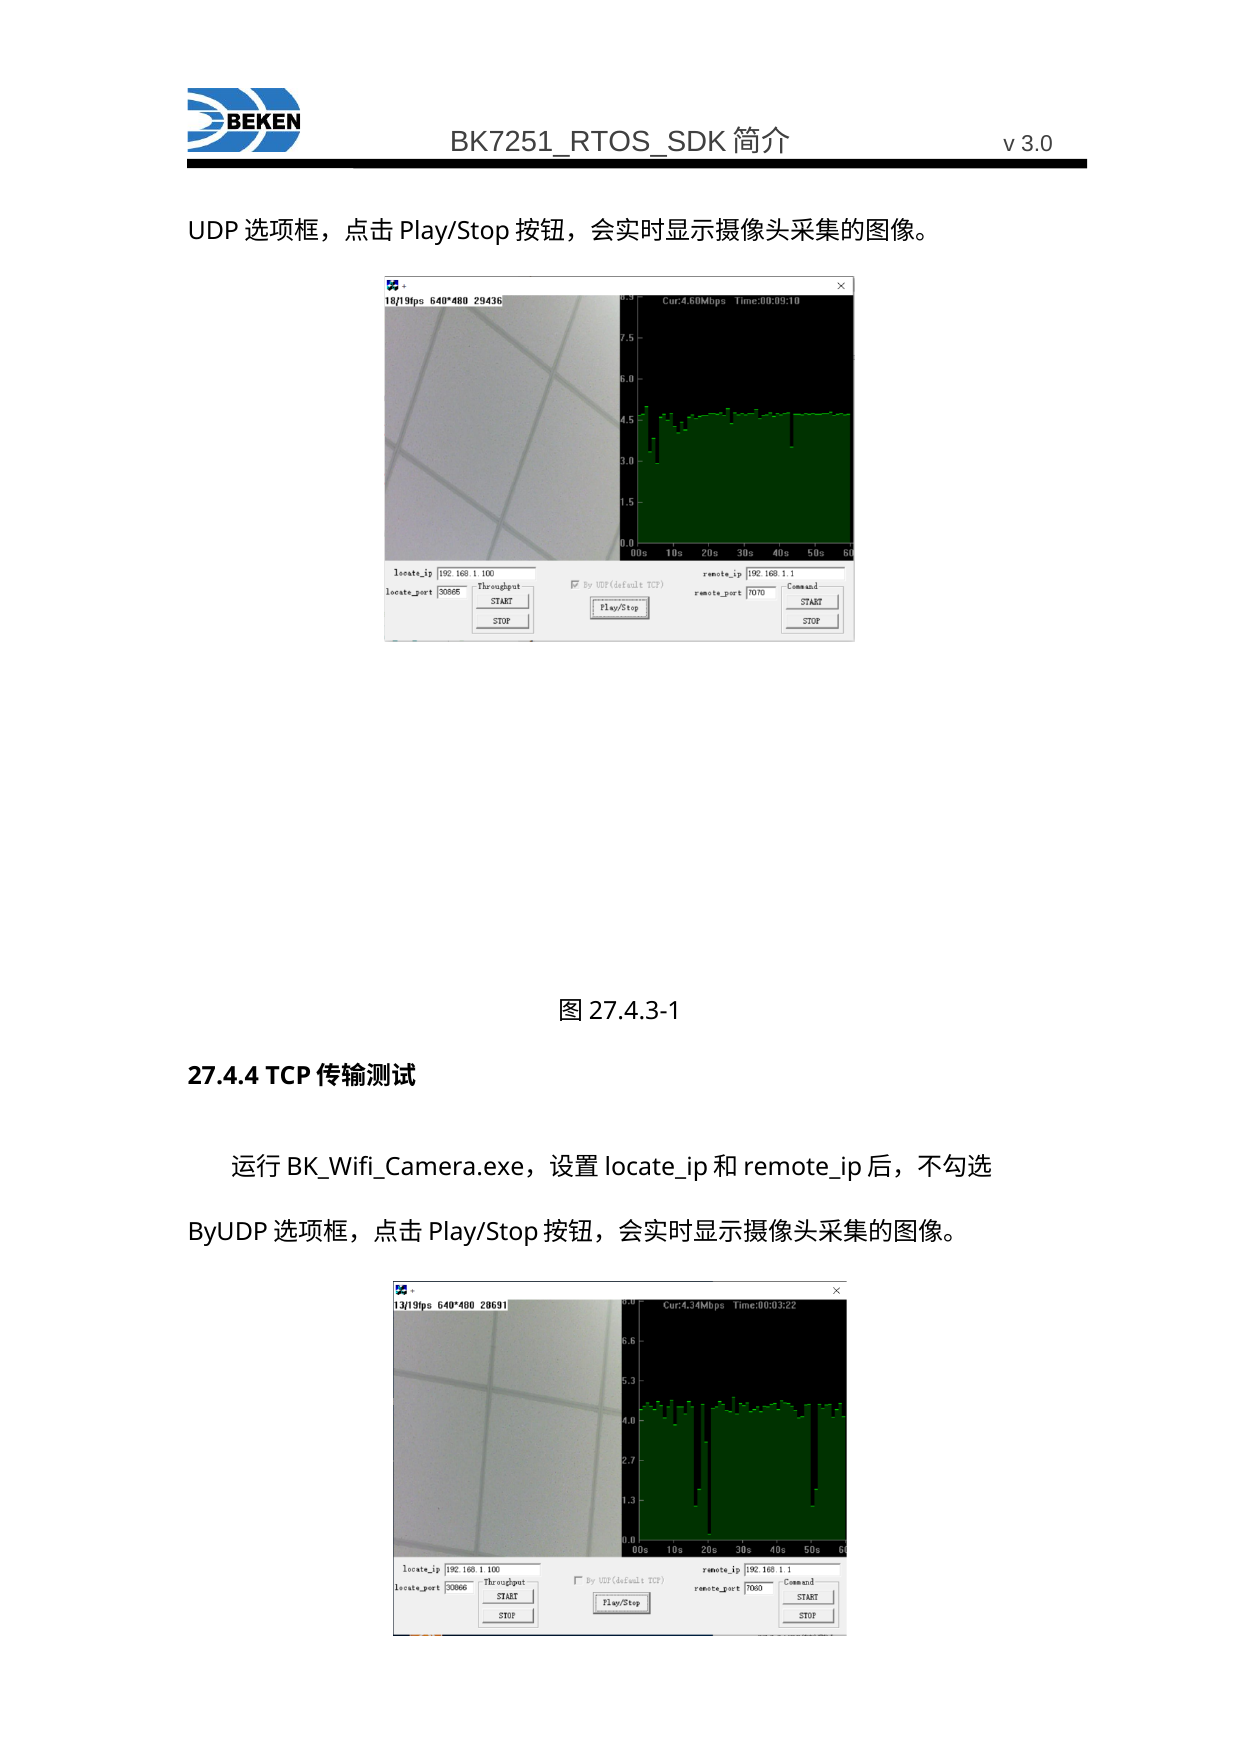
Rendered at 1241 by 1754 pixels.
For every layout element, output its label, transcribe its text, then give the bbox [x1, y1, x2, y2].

picture [393, 1281, 847, 1636]
picture [384, 276, 855, 642]
picture [187, 88, 300, 152]
text 图27.4.3-1 [187, 976, 1053, 1041]
text 运行BK_Wifi_Camera.exe，设置locate_ip和remote_ip后，勾选By UDP选项框，点击Play/Stop按钮，会实时显示摄像头采集的图像。 [187, 196, 1053, 261]
subtitle 27.4.4 TCP传输测试 [187, 1041, 1053, 1106]
text 运行BK_Wifi_Camera.exe，设置locate_ip和remote_ip后，不勾选ByUDP选项框，点击Play/Stop按钮，会实时显示摄像头采集的图像。 [187, 1132, 1053, 1262]
